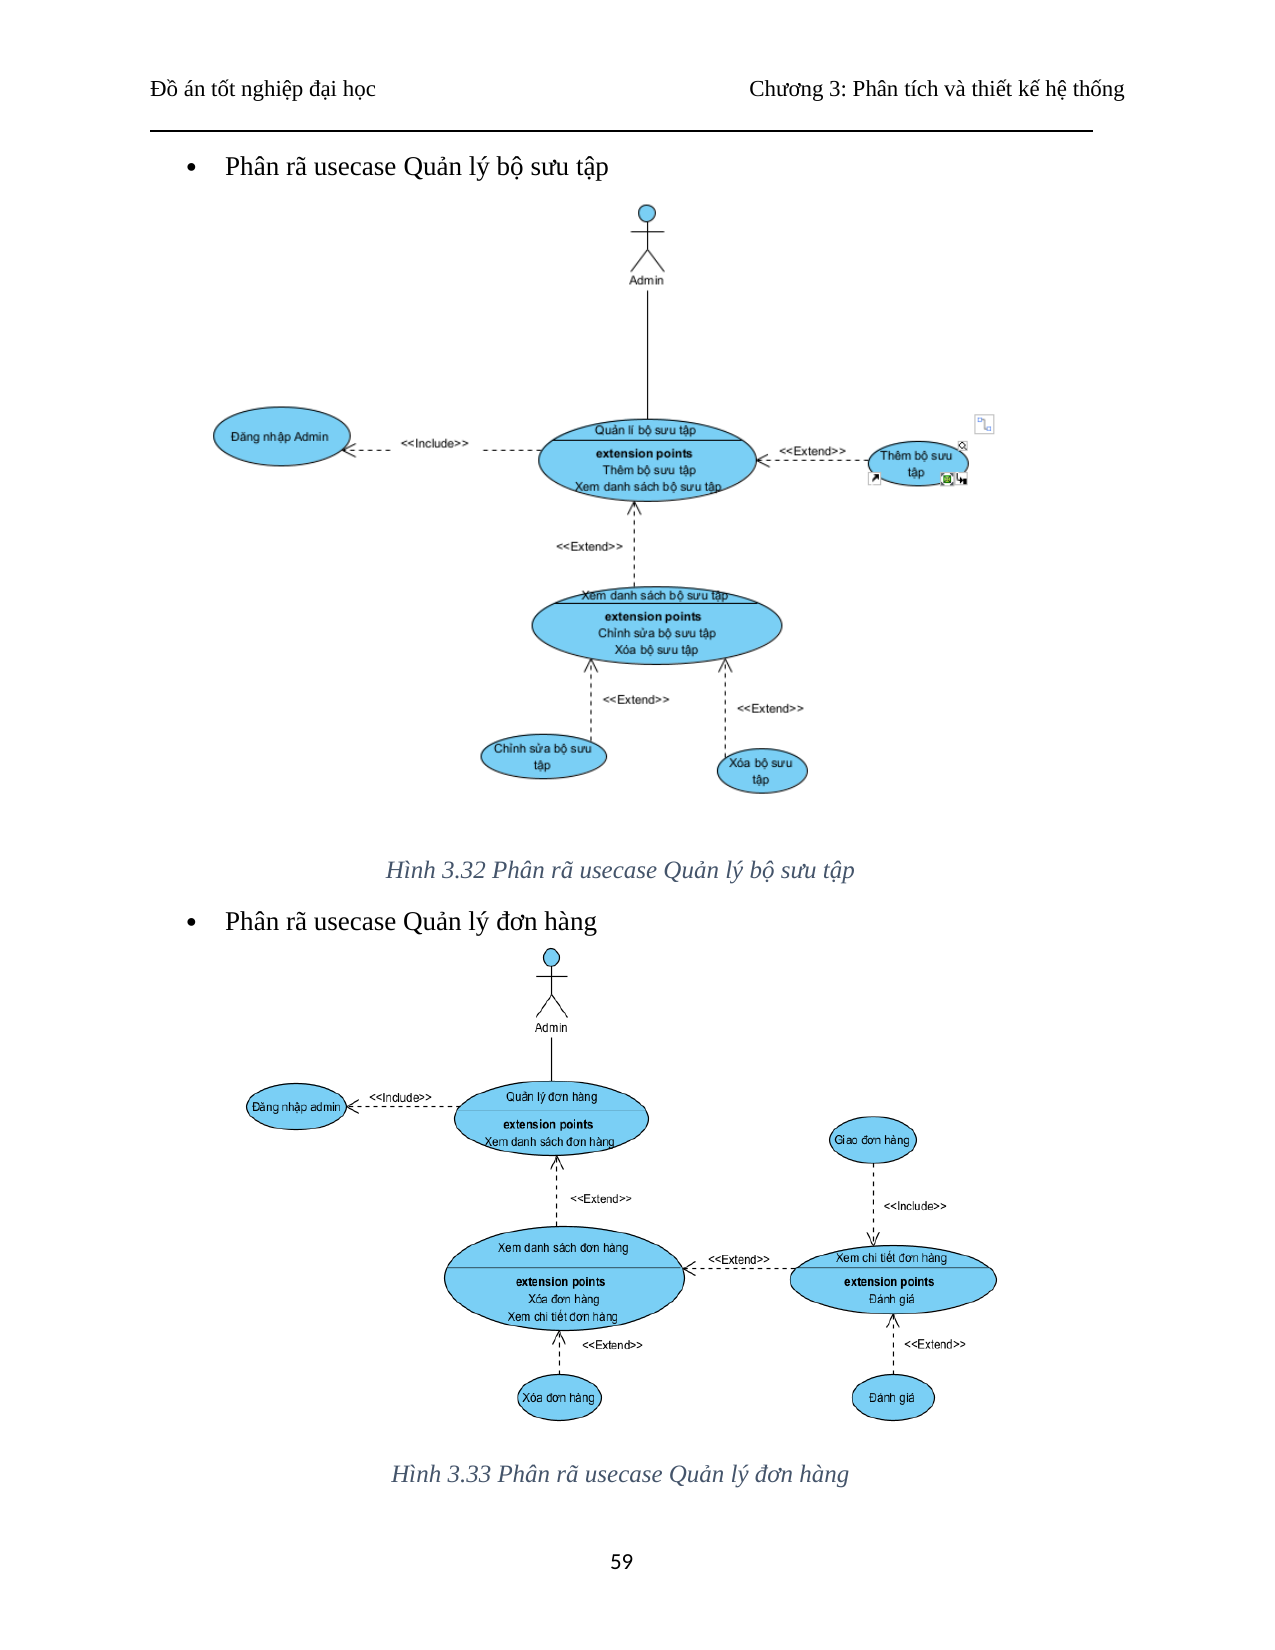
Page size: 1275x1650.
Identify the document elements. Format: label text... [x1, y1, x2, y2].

picture [192, 188, 1051, 837]
list Phân rã usecase Quản lý đơn hàng [187, 905, 1093, 936]
picture [231, 943, 1012, 1441]
list Phân rã usecase Quản lý bộ sưu tập [187, 150, 1093, 181]
